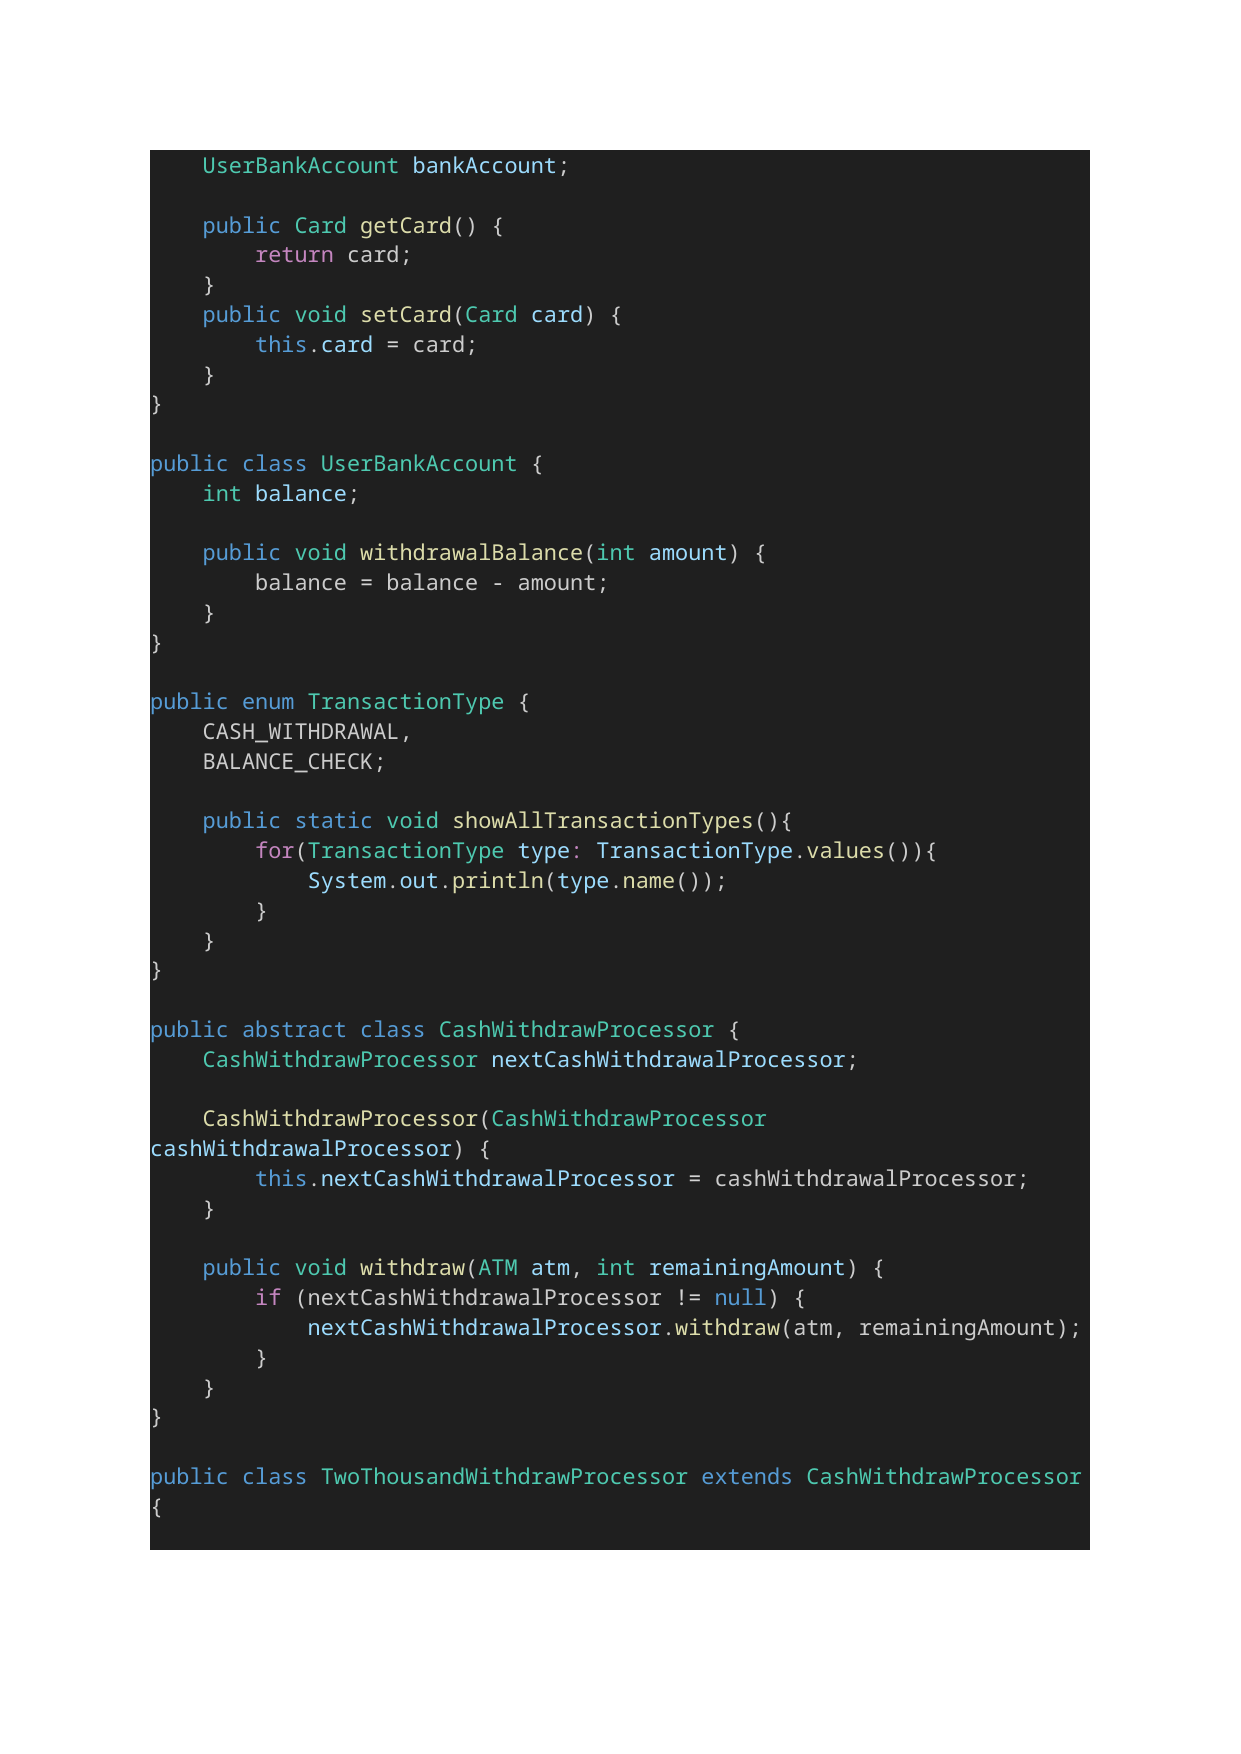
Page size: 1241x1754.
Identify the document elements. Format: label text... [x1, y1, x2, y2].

text public void setCard(Card card) { [150, 299, 1090, 329]
text public void withdrawalBalance(int amount) { [150, 537, 1090, 567]
text return card; [150, 239, 1090, 269]
text public enum TransactionType { [150, 686, 1090, 716]
text public void withdraw(ATM atm, int remainingAmount) { [150, 1252, 1090, 1282]
text if (nextCashWithdrawalProcessor != null) { [150, 1282, 1090, 1312]
text public Card getCard() { [150, 209, 1090, 239]
text this.card = card; [150, 329, 1090, 358]
text } [150, 954, 1090, 984]
text public abstract class CashWithdrawProcessor { [150, 1014, 1090, 1044]
text } [150, 1193, 1090, 1222]
text } [150, 269, 1090, 299]
text CASH_WITHDRAWAL, [150, 716, 1090, 746]
text int balance; [150, 478, 1090, 507]
text } [150, 924, 1090, 954]
text } [150, 358, 1090, 388]
text } [150, 1342, 1090, 1371]
text CashWithdrawProcessor nextCashWithdrawalProcessor; [150, 1044, 1090, 1073]
text } [150, 597, 1090, 627]
text BALANCE_CHECK; [150, 746, 1090, 776]
text System.out.println(type.name()); [150, 865, 1090, 895]
text } [150, 388, 1090, 418]
text } [150, 627, 1090, 656]
text nextCashWithdrawalProcessor.withdraw(atm, remainingAmount); [150, 1312, 1090, 1342]
text public class TwoThousandWithdrawProcessor extends CashWithdrawProcessor { [150, 1461, 1090, 1520]
text public static void showAllTransactionTypes(){ [150, 805, 1090, 835]
text } [150, 1371, 1090, 1401]
text public class UserBankAccount { [150, 448, 1090, 478]
text } [150, 1401, 1090, 1431]
text for(TransactionType type: TransactionType.values()){ [150, 835, 1090, 865]
text } [150, 895, 1090, 924]
text balance = balance - amount; [150, 567, 1090, 597]
text this.nextCashWithdrawalProcessor = cashWithdrawalProcessor; [150, 1163, 1090, 1193]
text UserBankAccount bankAccount; [150, 150, 1090, 180]
text CashWithdrawProcessor(CashWithdrawProcessor cashWithdrawalProcessor) { [150, 1103, 1090, 1163]
